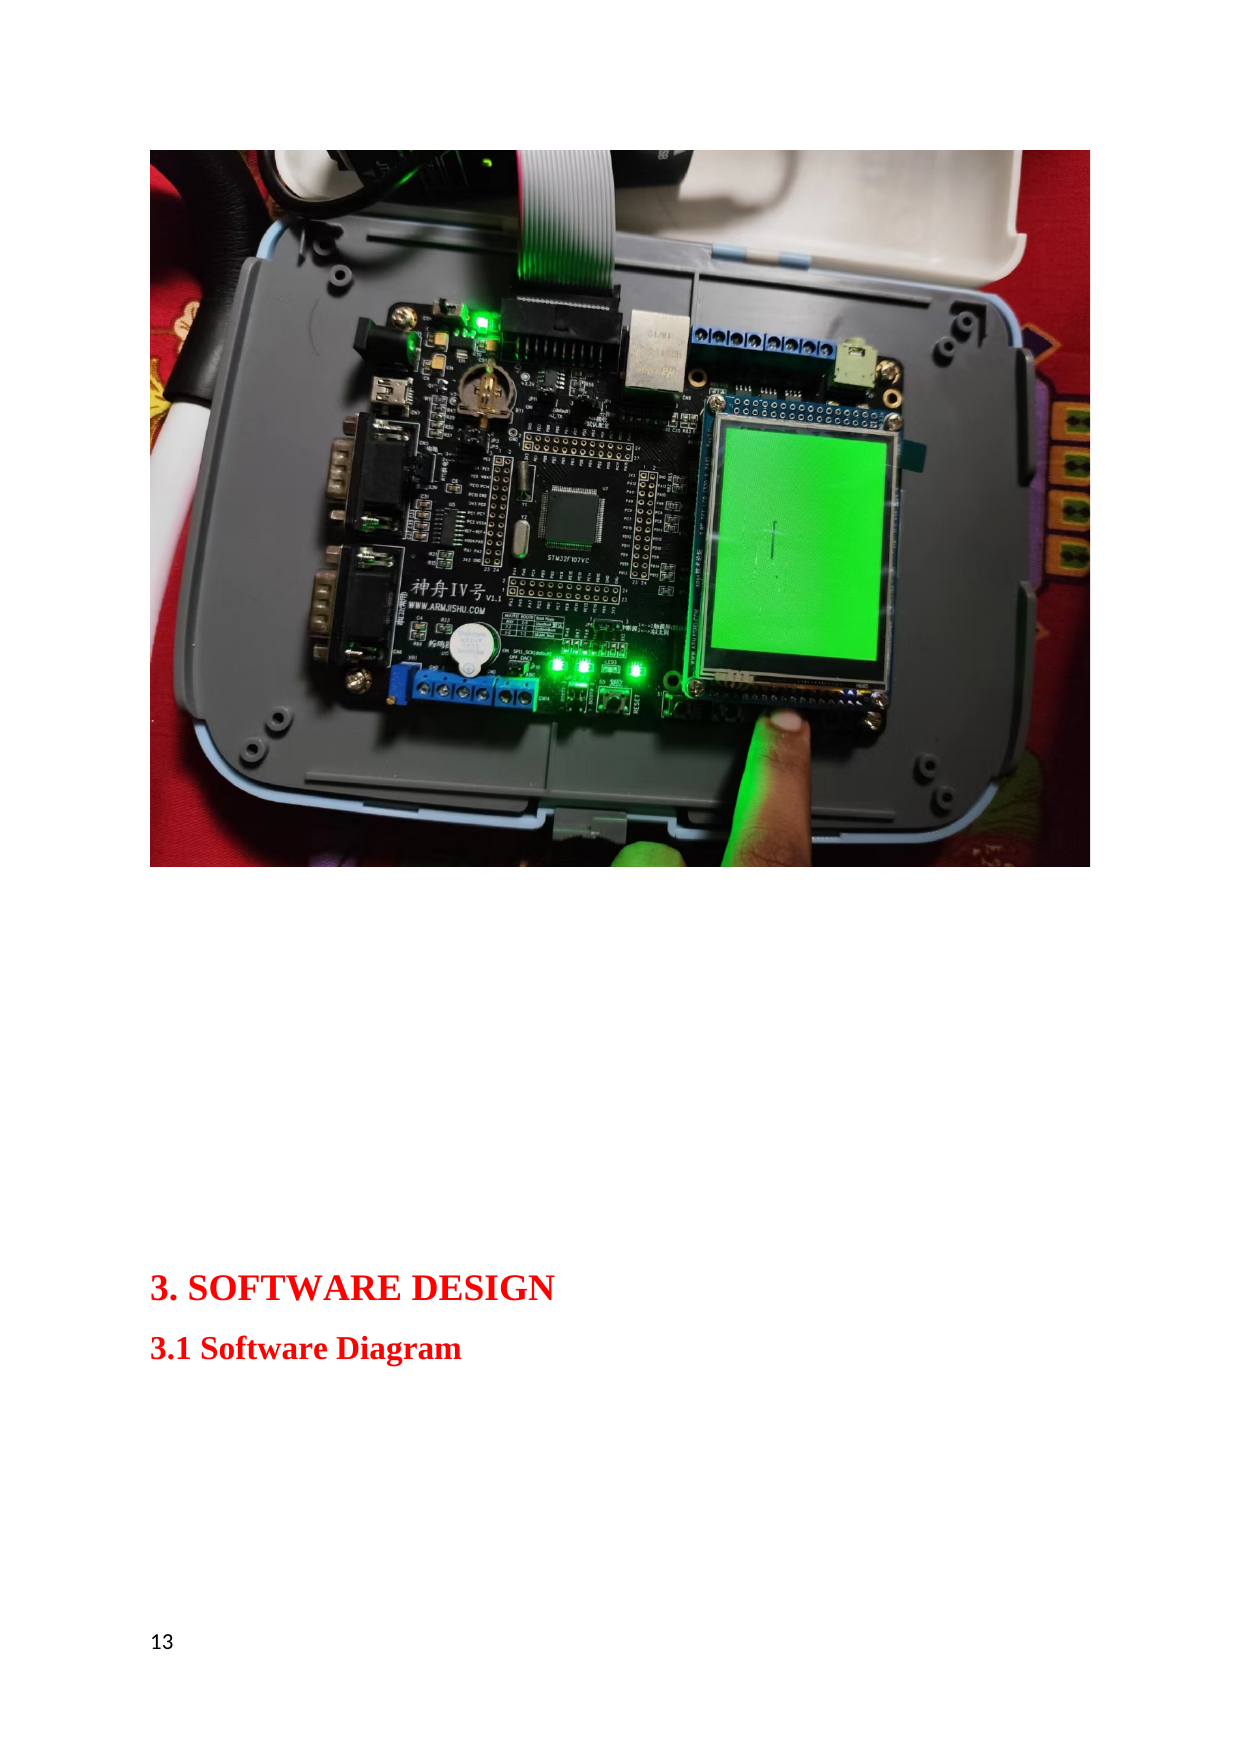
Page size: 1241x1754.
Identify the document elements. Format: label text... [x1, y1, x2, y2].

picture [150, 150, 1091, 867]
text 3. SOFTWARE DESIGN [150, 1265, 1090, 1308]
text 3.1 Software Diagram [150, 1329, 1090, 1367]
